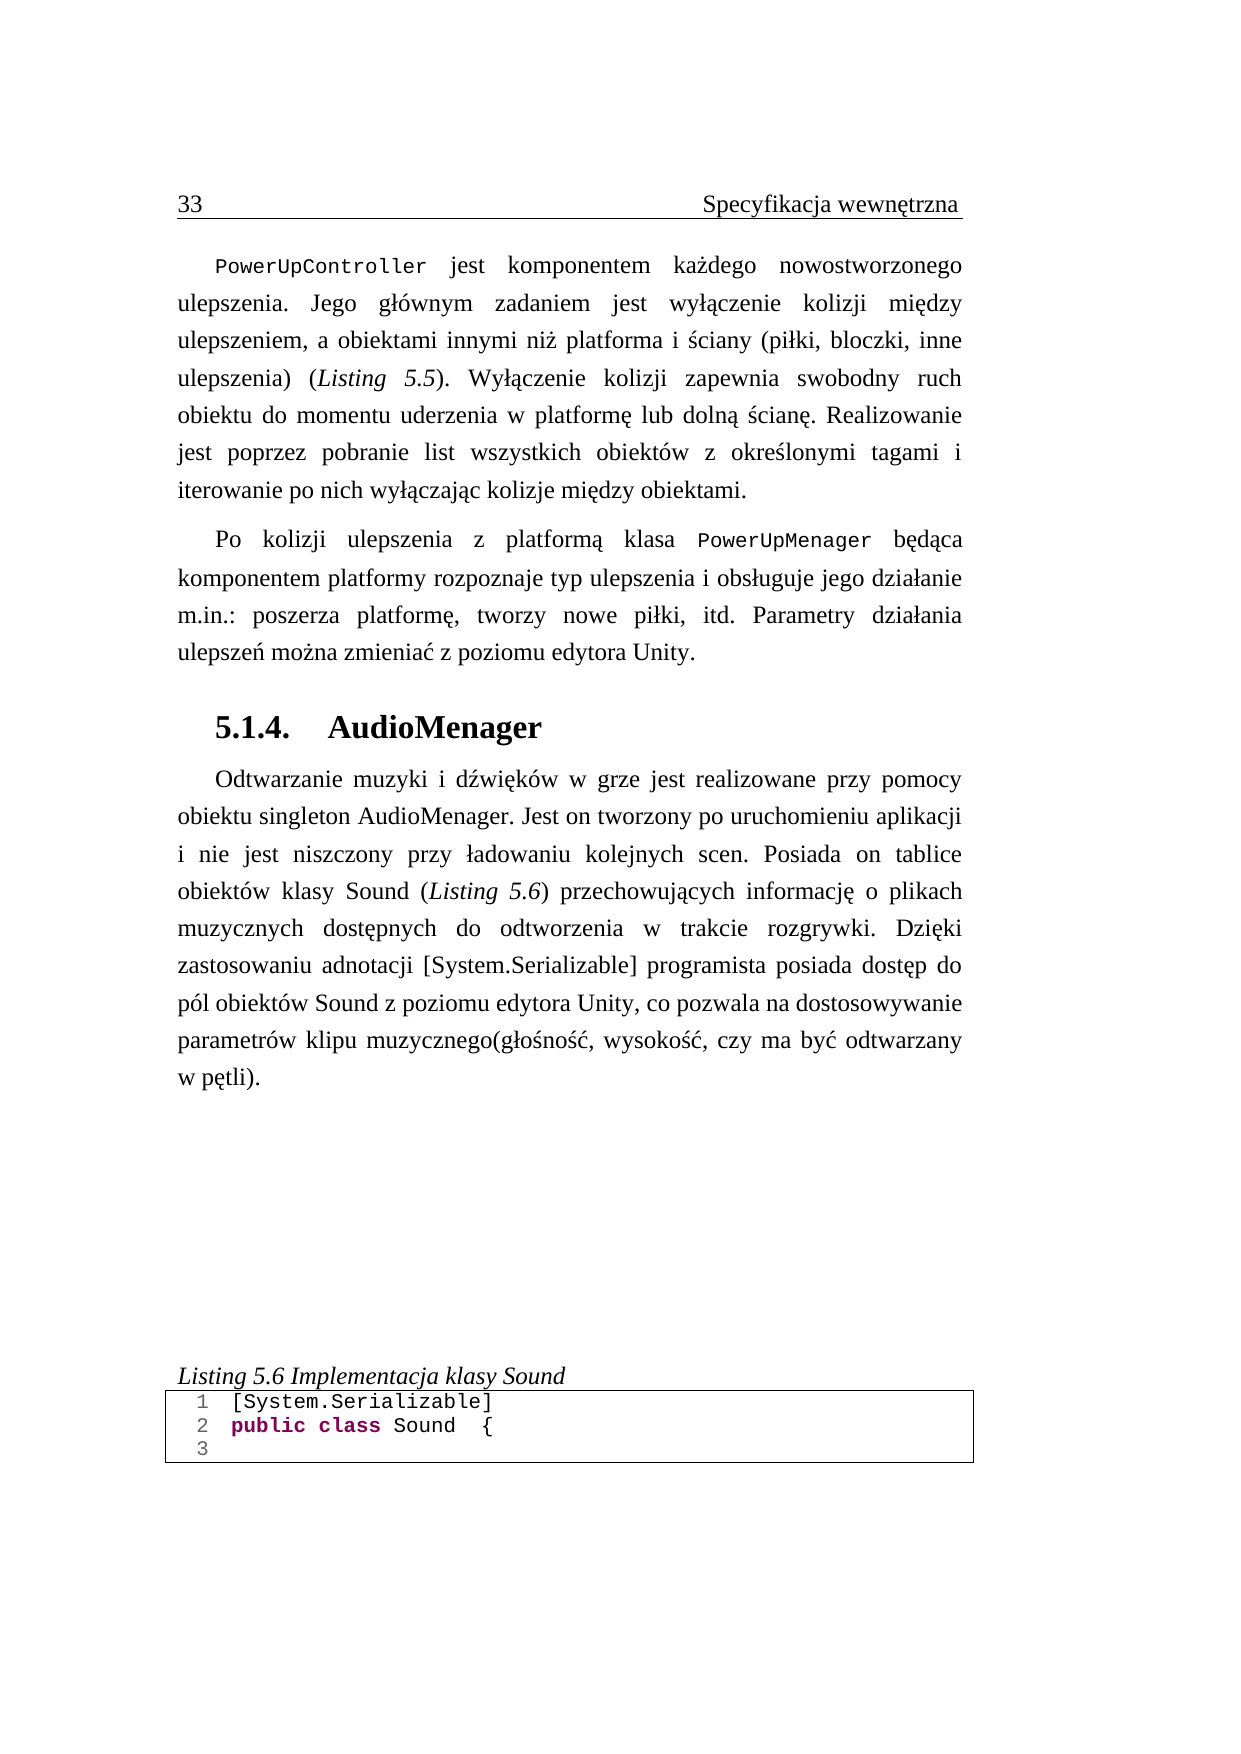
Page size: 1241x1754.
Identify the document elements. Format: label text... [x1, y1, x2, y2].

subtitle AudioMenager [215, 708, 963, 746]
table_header 1 2 3 4 5 6 7 8 9 10 11 12 13 14 15 16 17 18 [166, 1391, 219, 1462]
text Po kolizji ulepszenia z platformą klasa PowerUpMenager będąca komponentem platformy rozpoznaje typ ulepszenia i obsługuje jego działanie m.in.: poszerza platformę, tworzy nowe piłki, itd. Parametry działania ulepszeń można zmieniać z poziomu edytora Unity. [177, 524, 963, 666]
text Odtwarzanie muzyki i dźwięków w grze jest realizowane przy pomocy obiektu singleton AudioMenager. Jest on tworzony po uruchomieniu aplikacji i nie jest niszczony przy ładowaniu kolejnych scen. Posiada on tablice obiektów klasy Sound (Listing 5.6) przechowujących informację o plikach muzycznych dostępnych do odtworzenia w trakcie rozgrywki. Dzięki zastosowaniu adnotacji [System.Serializable] programista posiada dostęp do pól obiektów Sound z poziomu edytora Unity, co pozwala na dostosowywanie parametrów klipu muzycznego(głośność, wysokość, czy ma być odtwarzany w pętli). [177, 764, 963, 1091]
text Listing 5.6 Implementacja klasy Sound [177, 1361, 963, 1390]
text PowerUpController jest komponentem każdego nowostworzonego ulepszenia. Jego głównym zadaniem jest wyłączenie kolizji między ulepszeniem, a obiektami innymi niż platforma i ściany (piłki, bloczki, inne ulepszenia) (Listing 5.5). Wyłączenie kolizji zapewnia swobodny ruch obiektu do momentu uderzenia w platformę lub dolną ścianę. Realizowanie jest poprzez pobranie list wszystkich obiektów z określonymi tagami i iterowanie po nich wyłączając kolizje między obiektami. [177, 250, 963, 503]
